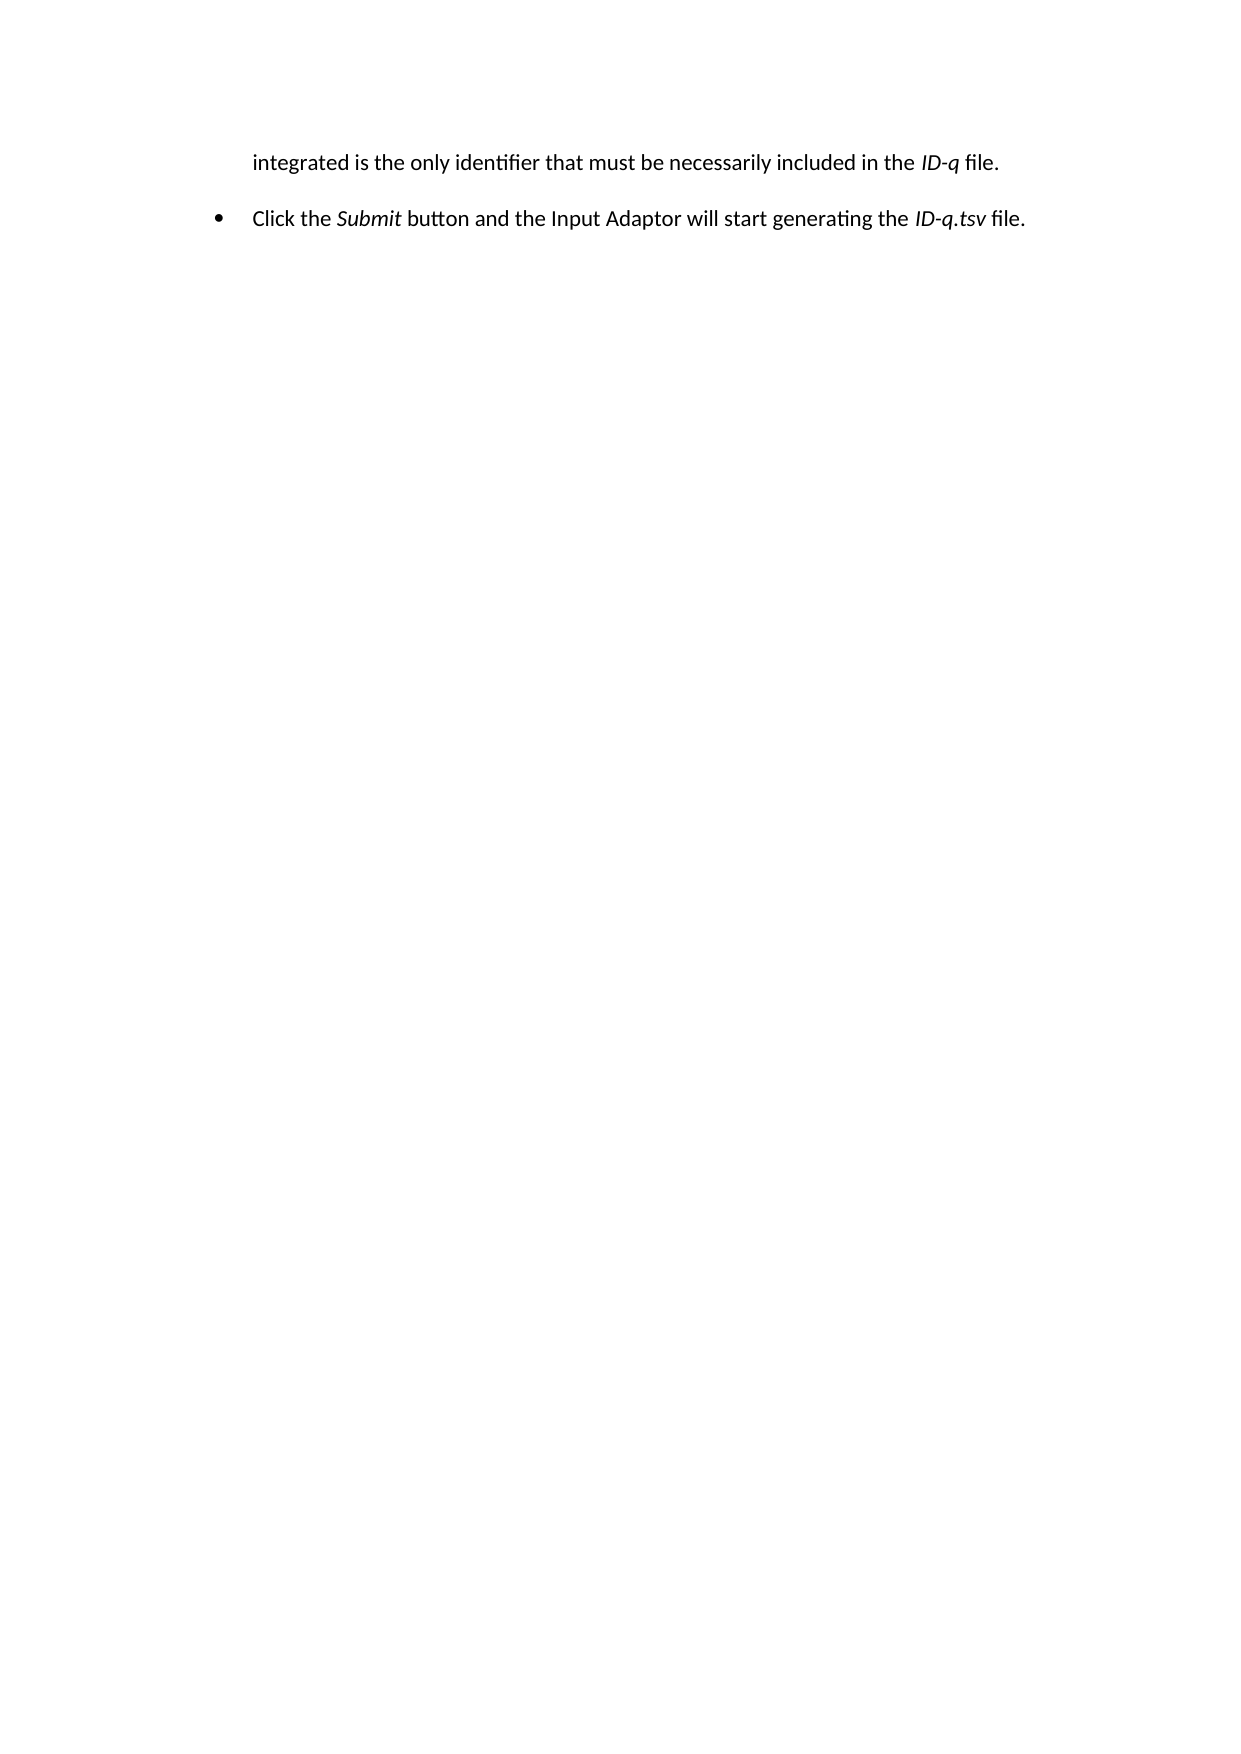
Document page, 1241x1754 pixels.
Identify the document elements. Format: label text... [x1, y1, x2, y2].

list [215, 148, 1063, 176]
list Click the Submit button and the Input Adaptor will start generating the ID-q.tsv file. [215, 204, 1063, 232]
